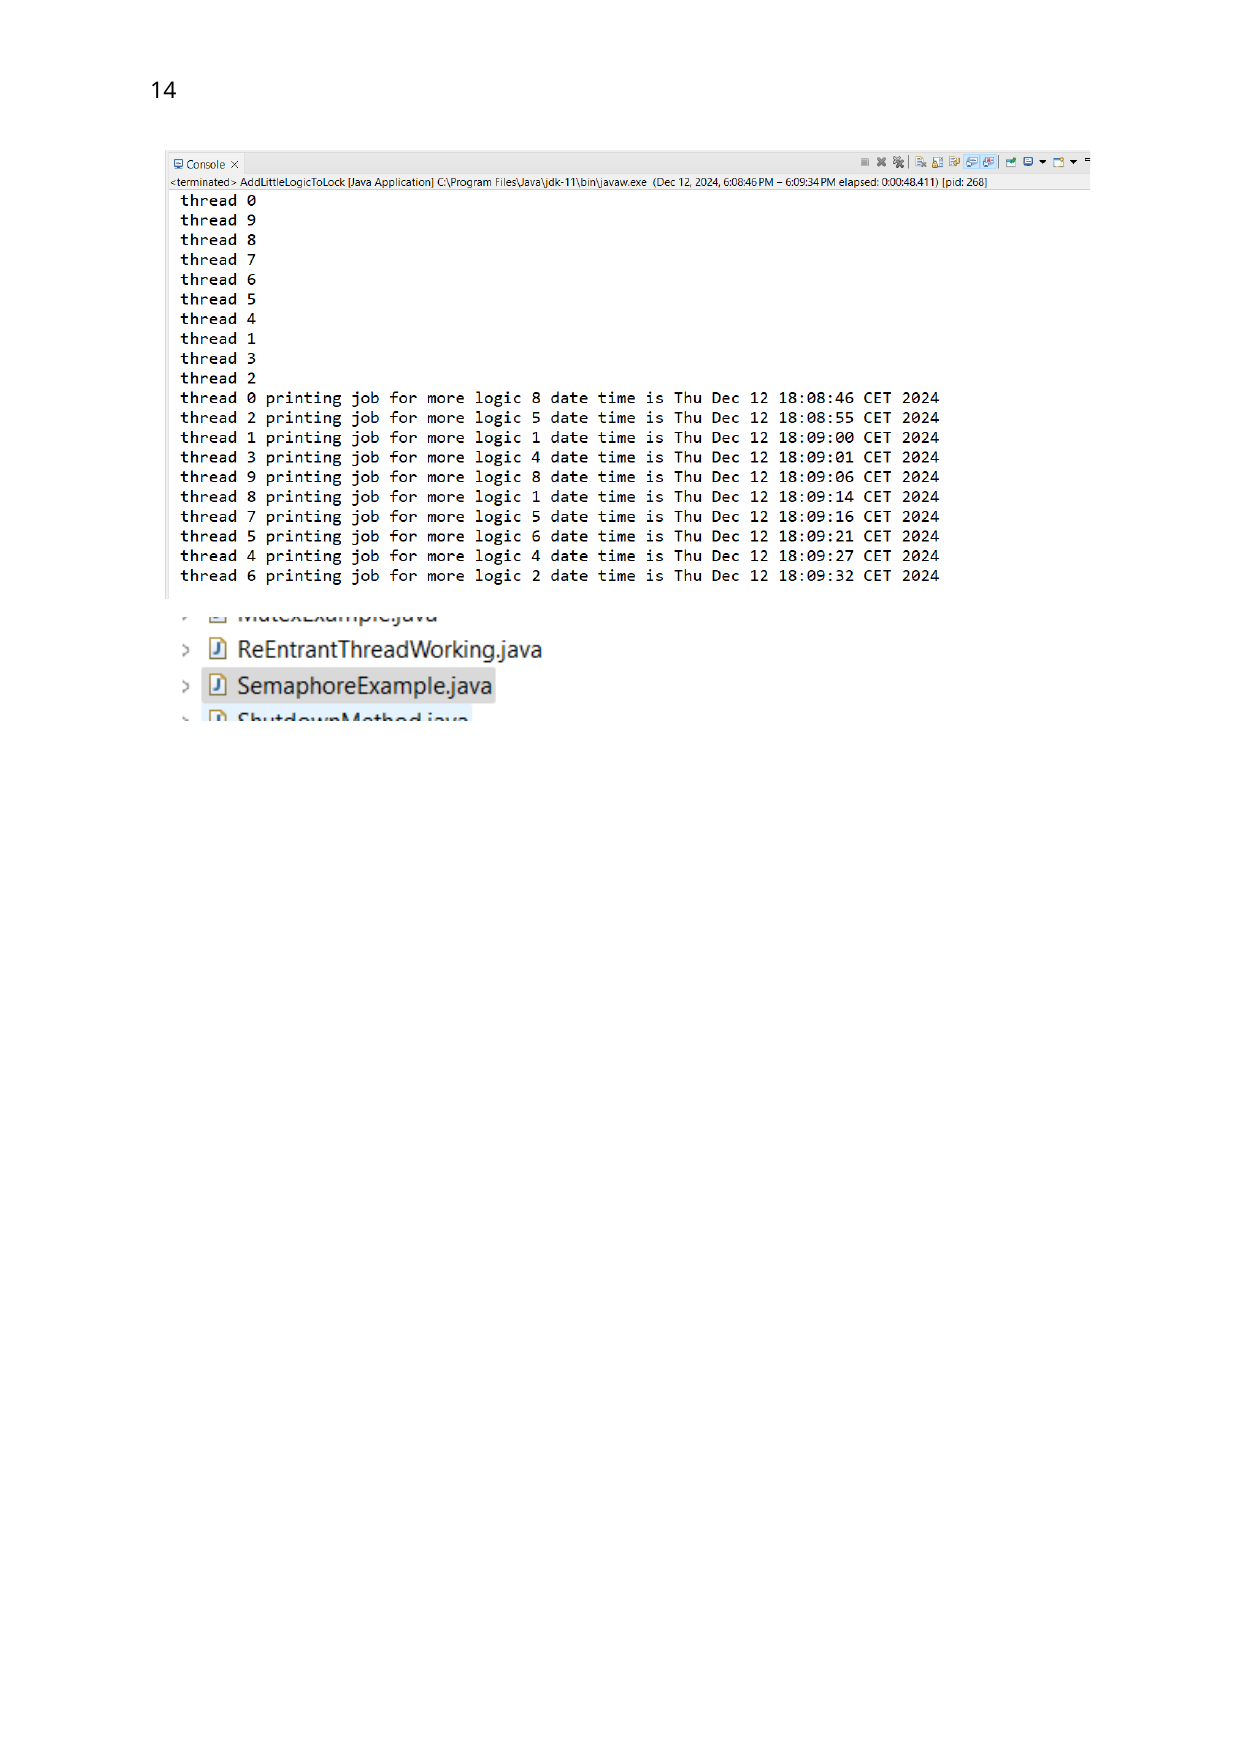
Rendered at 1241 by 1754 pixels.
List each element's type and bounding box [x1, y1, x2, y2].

picture [150, 617, 568, 721]
picture [150, 150, 1091, 599]
